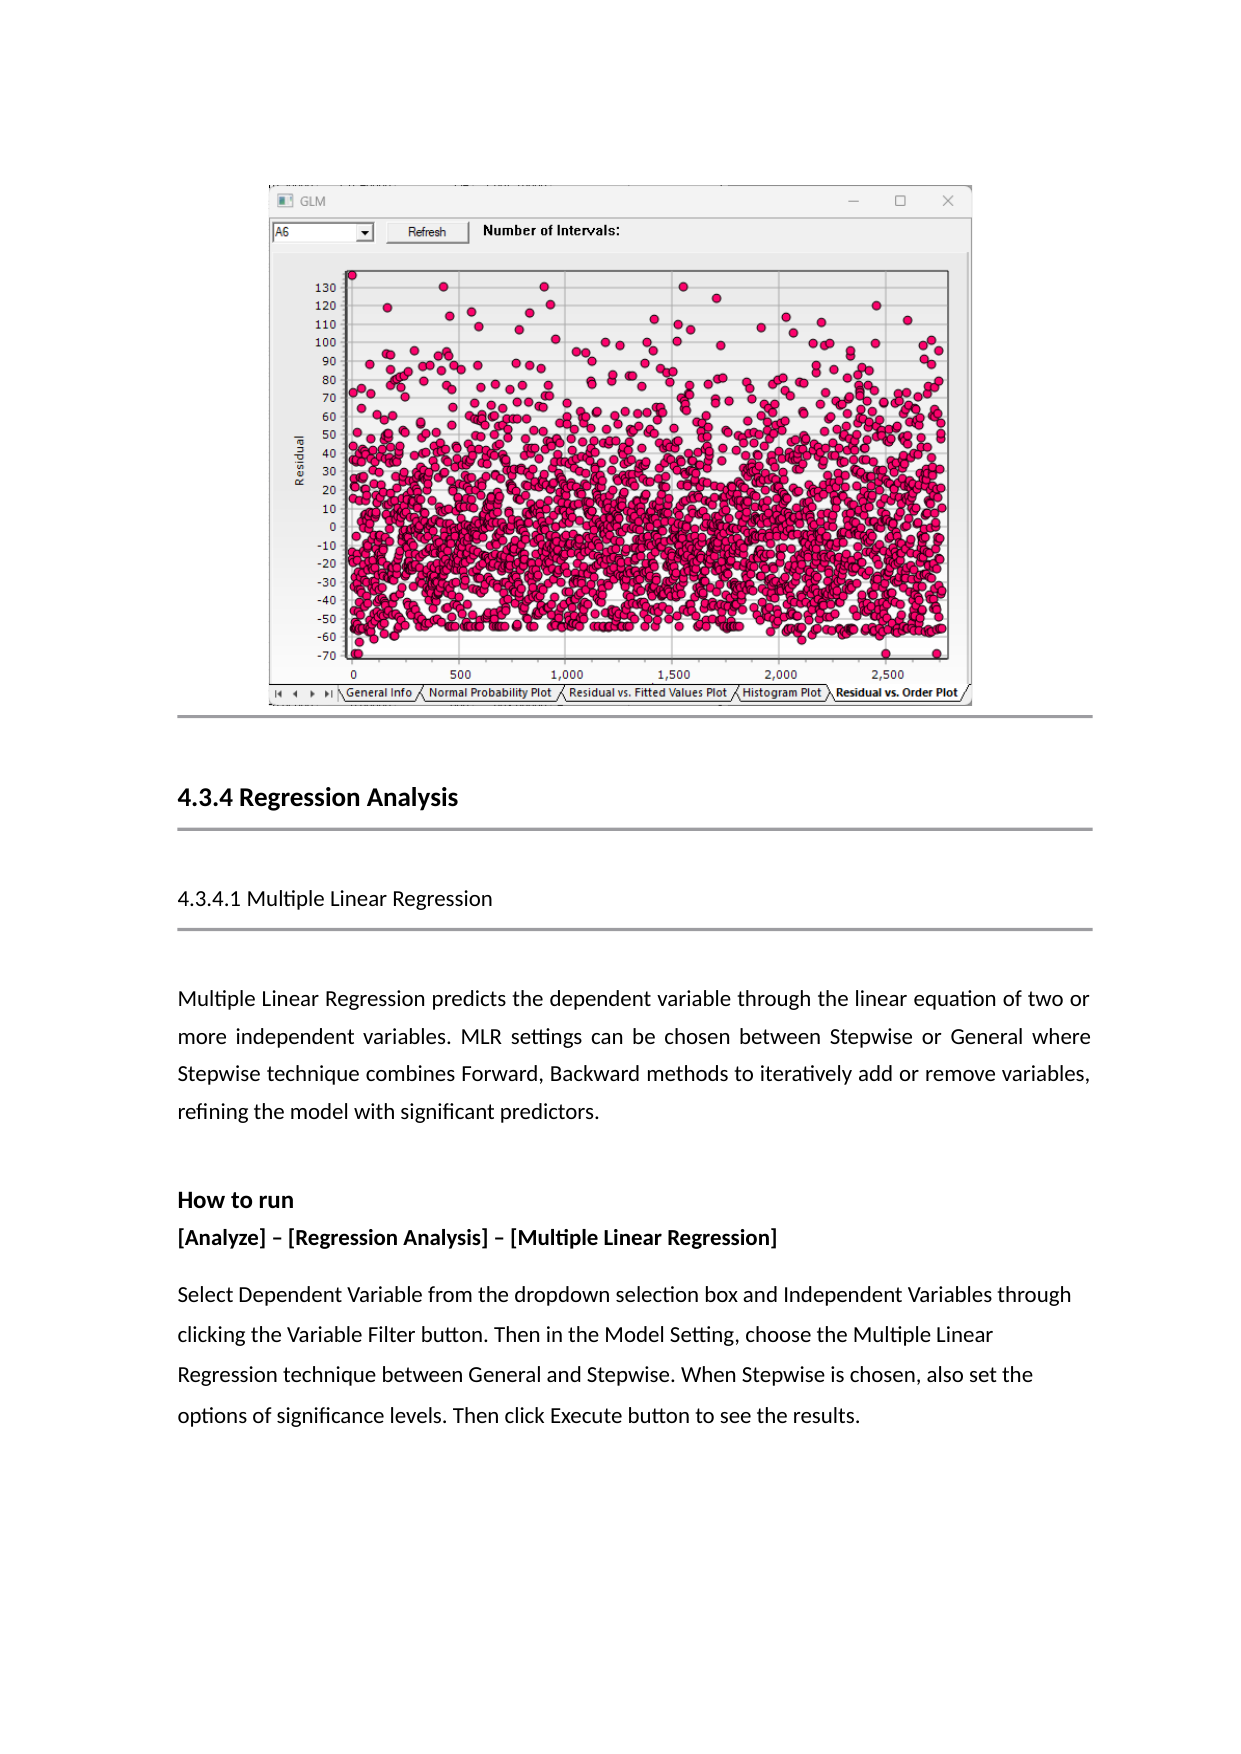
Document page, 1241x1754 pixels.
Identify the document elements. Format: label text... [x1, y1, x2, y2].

text Multiple Linear Regression predicts the dependent variable through the linear equation of two or more independent variables. MLR settings can be chosen between Stepwise or General where Stepwise technique combines Forward, Backward methods to iteratively add or remove variables, refining the model with significant predictors. [177, 979, 1092, 1129]
text [Analyze] – [Regression Analysis] – [Multiple Linear Regression] [177, 1219, 1092, 1256]
text How to run [177, 1181, 1092, 1219]
subtitle 4.3.4 Regression Analysis [177, 778, 1092, 816]
subtitle 4.3.4.1 Multiple Linear Regression [177, 879, 1092, 917]
picture [268, 185, 973, 706]
text Select Dependent Variable from the dropdown selection box and Independent Variables through clicking the Variable Filter button. Then in the Model Setting, choose the Multiple Linear Regression technique between General and Stepwise. When Stepwise is chosen, also set the options of significance levels. Then click Execute button to see the results. [177, 1275, 1092, 1434]
